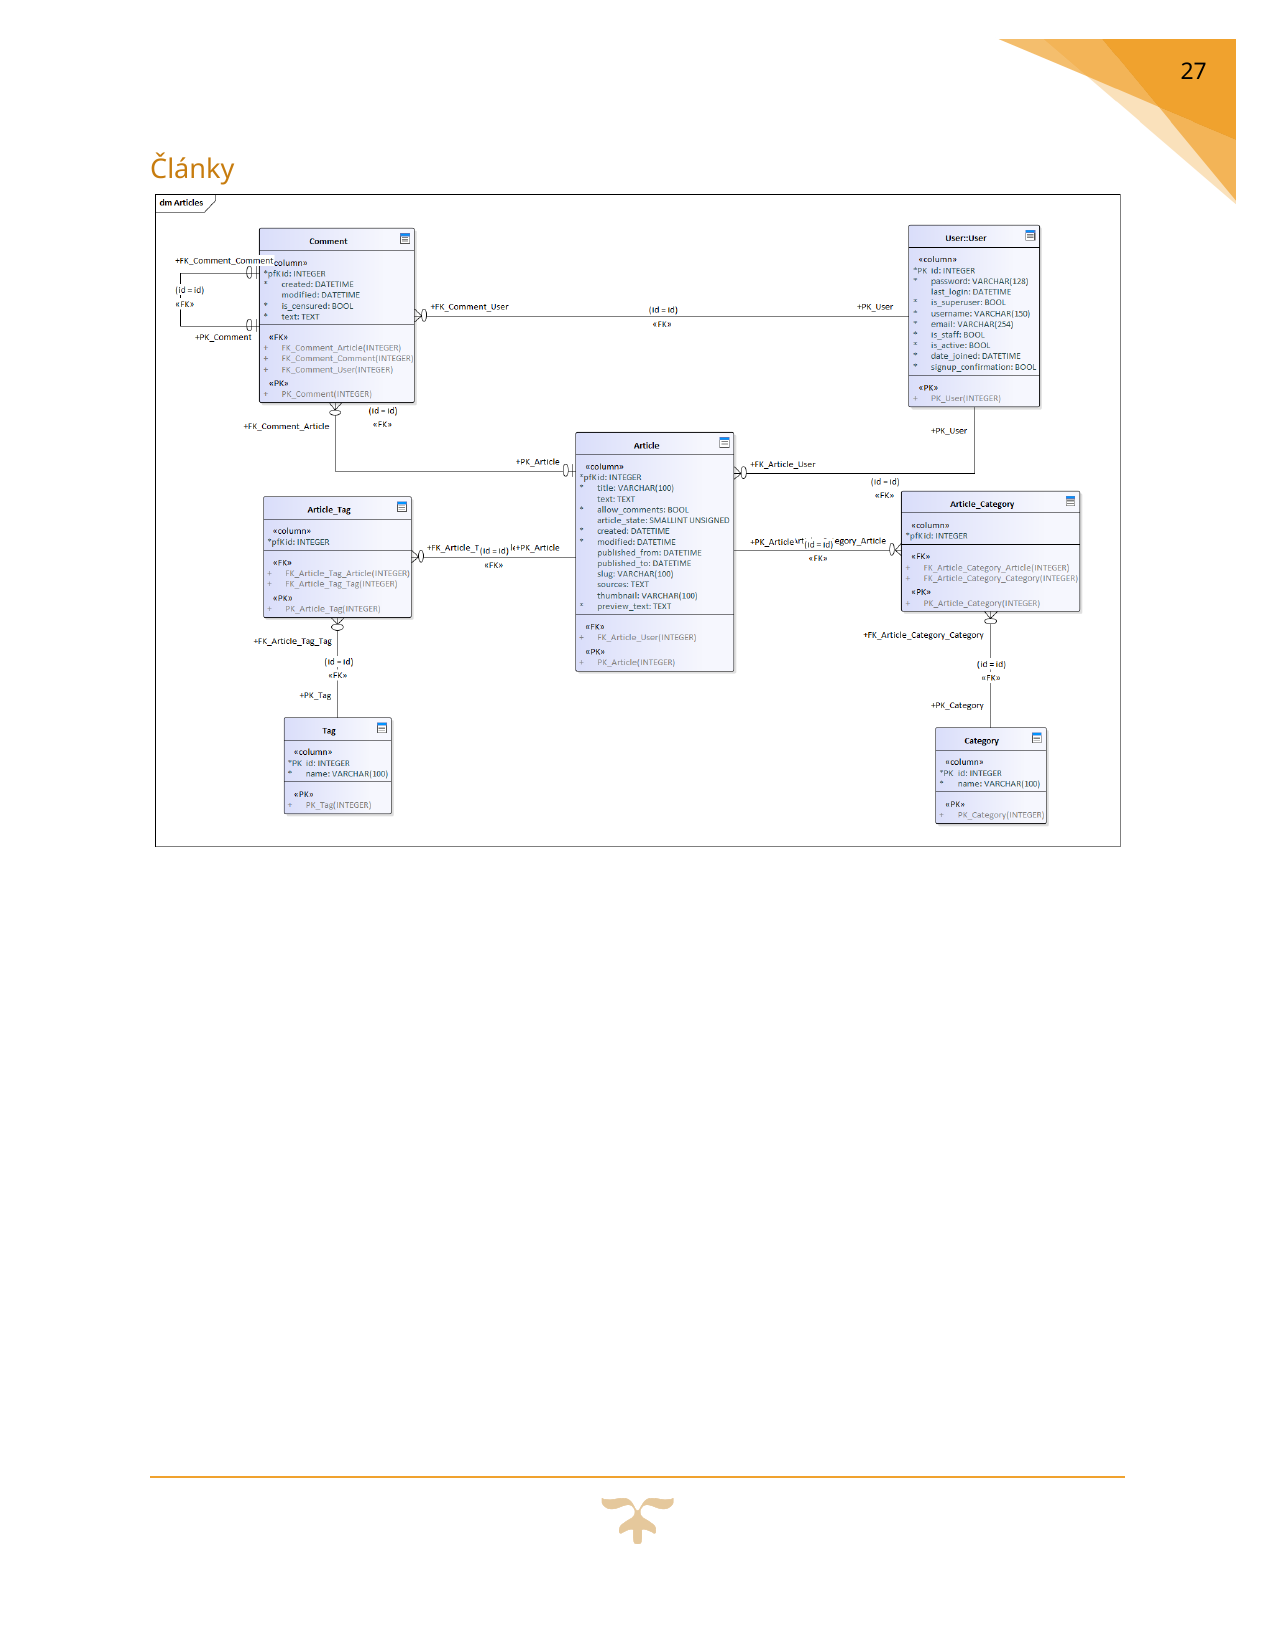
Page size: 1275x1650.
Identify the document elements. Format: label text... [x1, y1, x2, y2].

picture [150, 189, 1124, 851]
picture [997, 39, 1236, 205]
